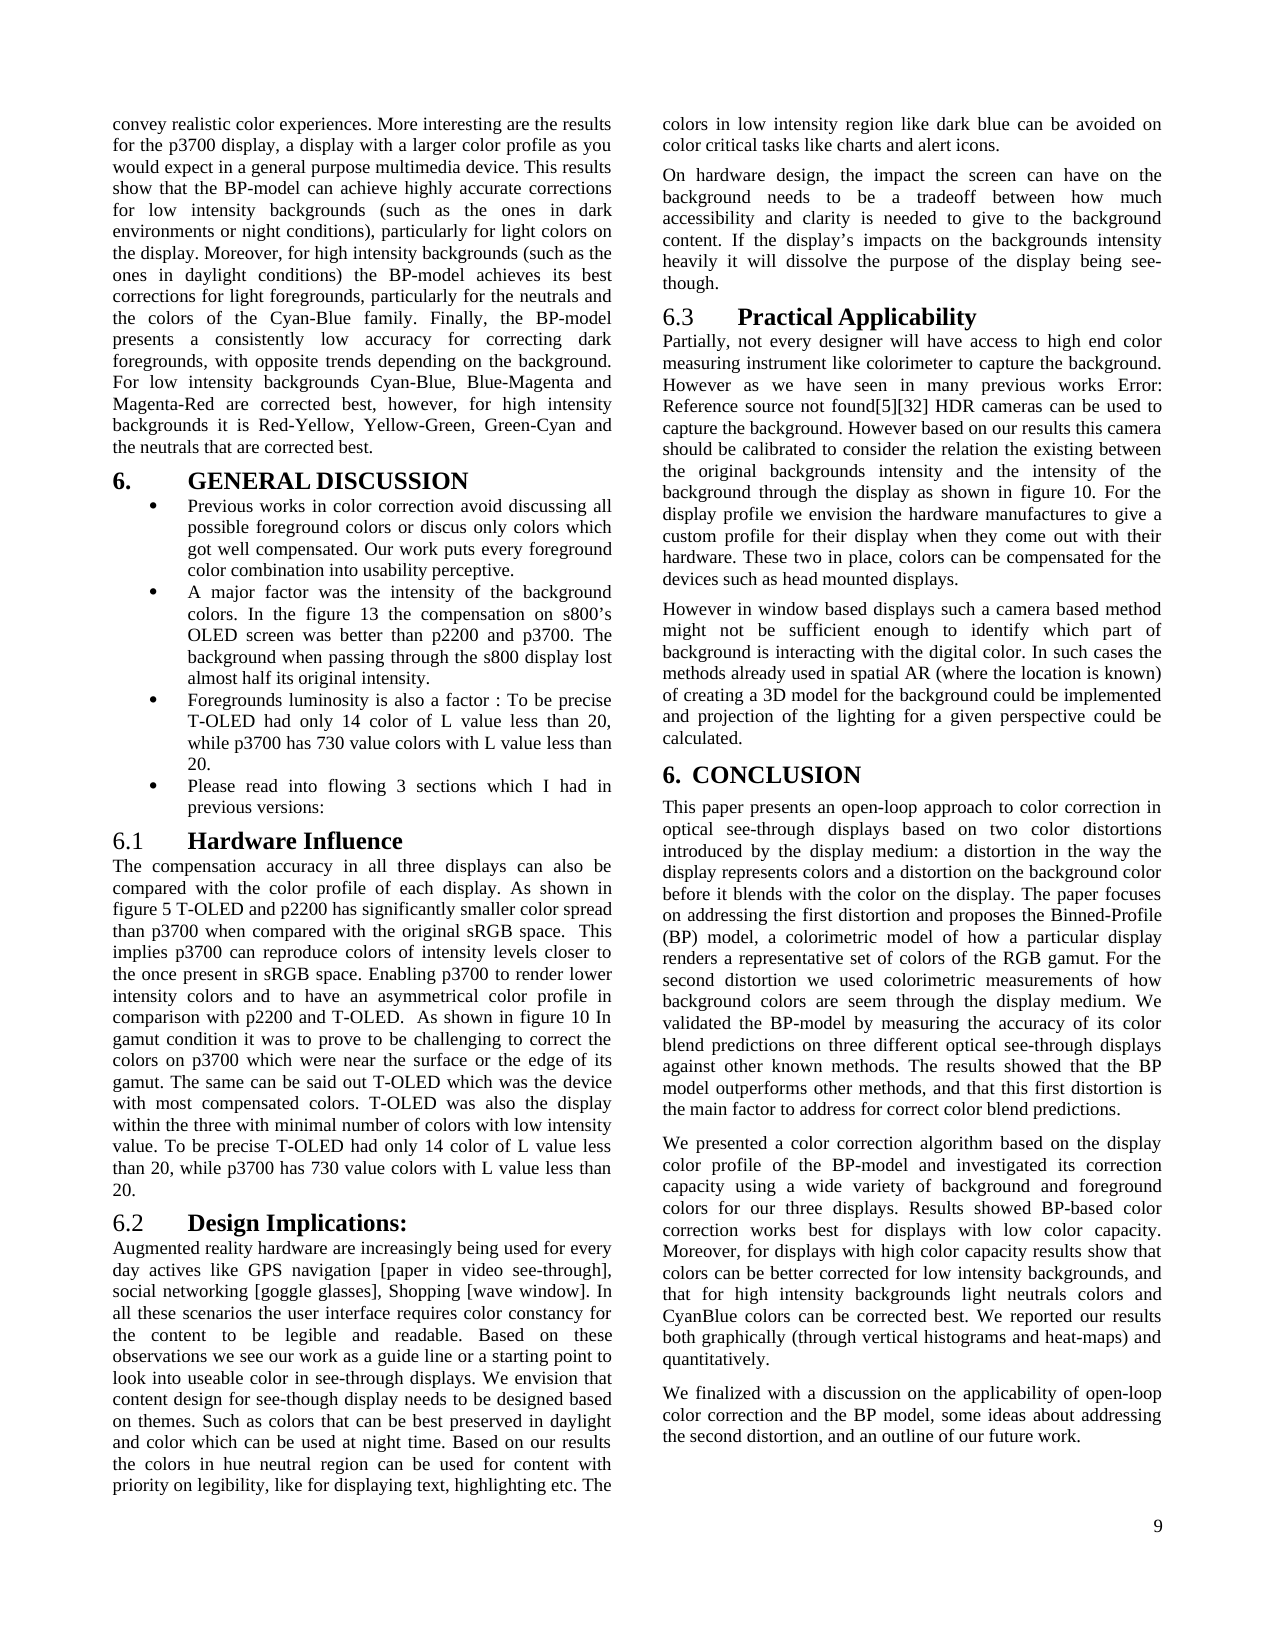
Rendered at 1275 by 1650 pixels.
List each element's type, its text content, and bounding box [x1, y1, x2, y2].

text The compensation accuracy in all three displays can also be compared with the color profile of each display. As shown in figure 5 T-OLED and p2200 has significantly smaller color spread than p3700 when compared with the original sRGB space. This implies p3700 can reproduce colors of intensity levels closer to the once present in sRGB space. Enabling p3700 to render lower intensity colors and to have an asymmetrical color profile in comparison with p2200 and T-OLED. As shown in figure 10 In gamut condition it was to prove to be challenging to correct the colors on p3700 which were near the surface or the edge of its gamut. The same can be said out T-OLED which was the device with most compensated colors. T-OLED was also the display within the three with minimal number of colors with low intensity value. To be precise T-OLED had only 14 color of L value less than 20, while p3700 has 730 value colors with L value less than 20. [112, 855, 613, 1200]
subtitle Design Implications: [112, 1208, 613, 1237]
list Foregrounds luminosity is also a factor : To be precise T-OLED had only 14 color of L value less than 20, while p3700 has 730 value colors with L value less than 20. [150, 689, 613, 775]
list Previous works in color correction avoid discussing all possible foreground colors or discus only colors which got well compensated. Our work puts every foreground color combination into usability perceptive. [150, 494, 613, 581]
list Please read into flowing 3 sections which I had in previous versions: [150, 775, 613, 818]
text However in window based displays such a camera based method might not be sufficient enough to identify which part of background is interacting with the digital color. In such cases the methods already used in spatial AR (where the location is known) of creating a 3D model for the background could be implemented and projection of the lighting for a given perspective could be calculated. [662, 597, 1162, 748]
subtitle Hardware Influence [112, 826, 613, 855]
list A major factor was the intensity of the background colors. In the figure 13 the compensation on s800’s OLED screen was better than p2200 and p3700. The background when passing through the s800 display lost almost half its original intensity. [150, 581, 613, 689]
subtitle CONCLUSION [662, 767, 1162, 788]
subtitle GENERAL DISCUSSION [112, 466, 613, 494]
text Augmented reality hardware are increasingly being used for every day actives like GPS navigation [paper in video see-through], social networking [goggle glasses], Shopping [wave window]. In all these scenarios the user interface requires color constancy for the content to be legible and readable. Based on these observations we see our work as a guide line or a starting point to look into useable color in see-through displays. We envision that content design for see-though display needs to be designed based on themes. Such as colors that can be best preserved in daylight and color which can be used at night time. Based on our results the colors in hue neutral region can be used for content with priority on legibility, like for displaying text, highlighting etc. The colors in low intensity region like dark blue can be avoided on color critical tasks like charts and alert icons. [112, 1237, 613, 1496]
text On hardware design, the impact the screen can have on the background needs to be a tradeoff between how much accessibility and clarity is needed to give to the background content. If the display’s impacts on the backgrounds intensity heavily it will dissolve the purpose of the display being see-though. [662, 164, 1162, 293]
text This paper presents an open-loop approach to color correction in optical see-through displays based on two color distortions introduced by the display medium: a distortion in the way the display represents colors and a distortion on the background color before it blends with the color on the display. The paper focuses on addressing the first distortion and proposes the Binned-Profile (BP) model, a colorimetric model of how a particular display renders a representative set of colors of the RGB gamut. For the second distortion we used colorimetric measurements of how background colors are seem through the display medium. We validated the BP-model by measuring the accuracy of its color blend predictions on three different optical see-through displays against other known methods. The results showed that the BP model outperforms other methods, and that this first distortion is the main factor to address for correct color blend predictions. [662, 796, 1162, 1120]
text We presented a color correction algorithm based on the display color profile of the BP-model and investigated its correction capacity using a wide variety of background and foreground colors for our three displays. Results showed BP-based color correction works best for displays with low color capacity. Moreover, for displays with high color capacity results show that colors can be better corrected for low intensity backgrounds, and that for high intensity backgrounds light neutrals colors and CyanBlue colors can be corrected best. We reported our results both graphically (through vertical histograms and heat-maps) and quantitatively. [662, 1132, 1162, 1369]
text Overall, results show that colors can be better corrected for displays with a lower color capacity as we have shown for the p2200 and T-OLED displays. This can be explained by the fact that the display profile is a small volume and therefore distances between the corrected color and the originally intended will always be short. The trade-off is that such displays cannot really convey realistic color experiences. More interesting are the results for the p3700 display, a display with a larger color profile as you would expect in a general purpose multimedia device. This results show that the BP-model can achieve highly accurate corrections for low intensity backgrounds (such as the ones in dark environments or night conditions), particularly for light colors on the display. Moreover, for high intensity backgrounds (such as the ones in daylight conditions) the BP-model achieves its best corrections for light foregrounds, particularly for the neutrals and the colors of the Cyan-Blue family. Finally, the BP-model presents a consistently low accuracy for correcting dark foregrounds, with opposite trends depending on the background. For low intensity backgrounds Cyan-Blue, Blue-Magenta and Magenta-Red are corrected best, however, for high intensity backgrounds it is Red-Yellow, Yellow-Green, Green-Cyan and the neutrals that are corrected best. [112, 112, 613, 457]
text We finalized with a discussion on the applicability of open-loop color correction and the BP model, some ideas about addressing the second distortion, and an outline of our future work. [662, 1382, 1162, 1447]
subtitle Practical Applicability [662, 302, 1162, 330]
